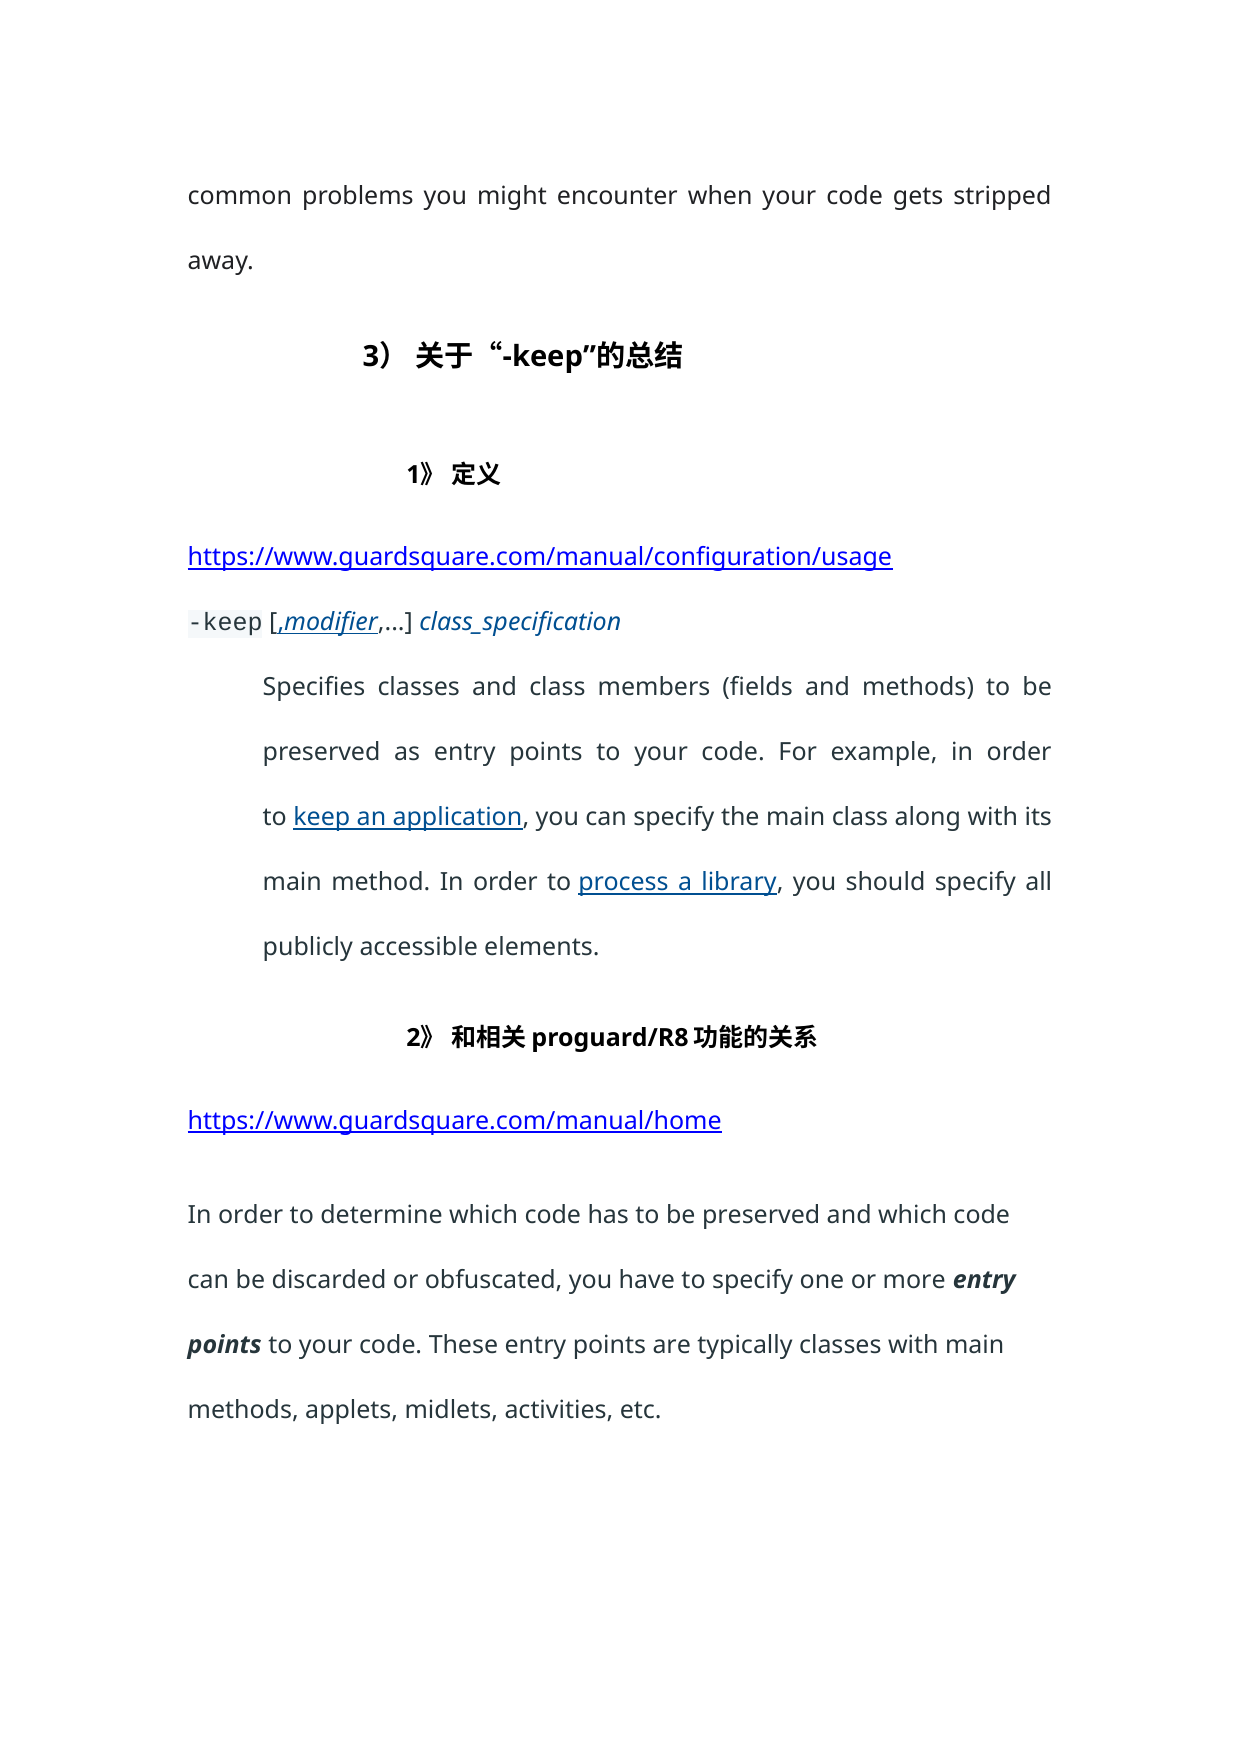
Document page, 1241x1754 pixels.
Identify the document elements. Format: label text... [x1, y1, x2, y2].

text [187, 162, 1053, 292]
subtitle 3） 关于“-keep”的总结 [187, 321, 1053, 386]
text In order to determine which code has to be preserved and which code can be discarded or obfuscated, you have to specify one or more entry points to your code. These entry points are typically classes with main methods, applets, midlets, activities, etc. [187, 1181, 1053, 1441]
subtitle 2》 和相关proguard/R8功能的关系 [187, 1003, 1053, 1068]
subtitle 1》 定义 [187, 440, 1053, 505]
text https://www.guardsquare.com/manual/configuration/usage [187, 523, 1053, 588]
text Specifies classes and class members (fields and methods) to be preserved as entry points to your code. For example, in order to keep an application, you can specify the main class along with its main method. In order to process a library, you should specify all publicly accessible elements. [262, 653, 1053, 978]
text https://www.guardsquare.com/manual/home [187, 1087, 1053, 1152]
text -keep [,modifier,...] class_specification [187, 588, 1053, 653]
